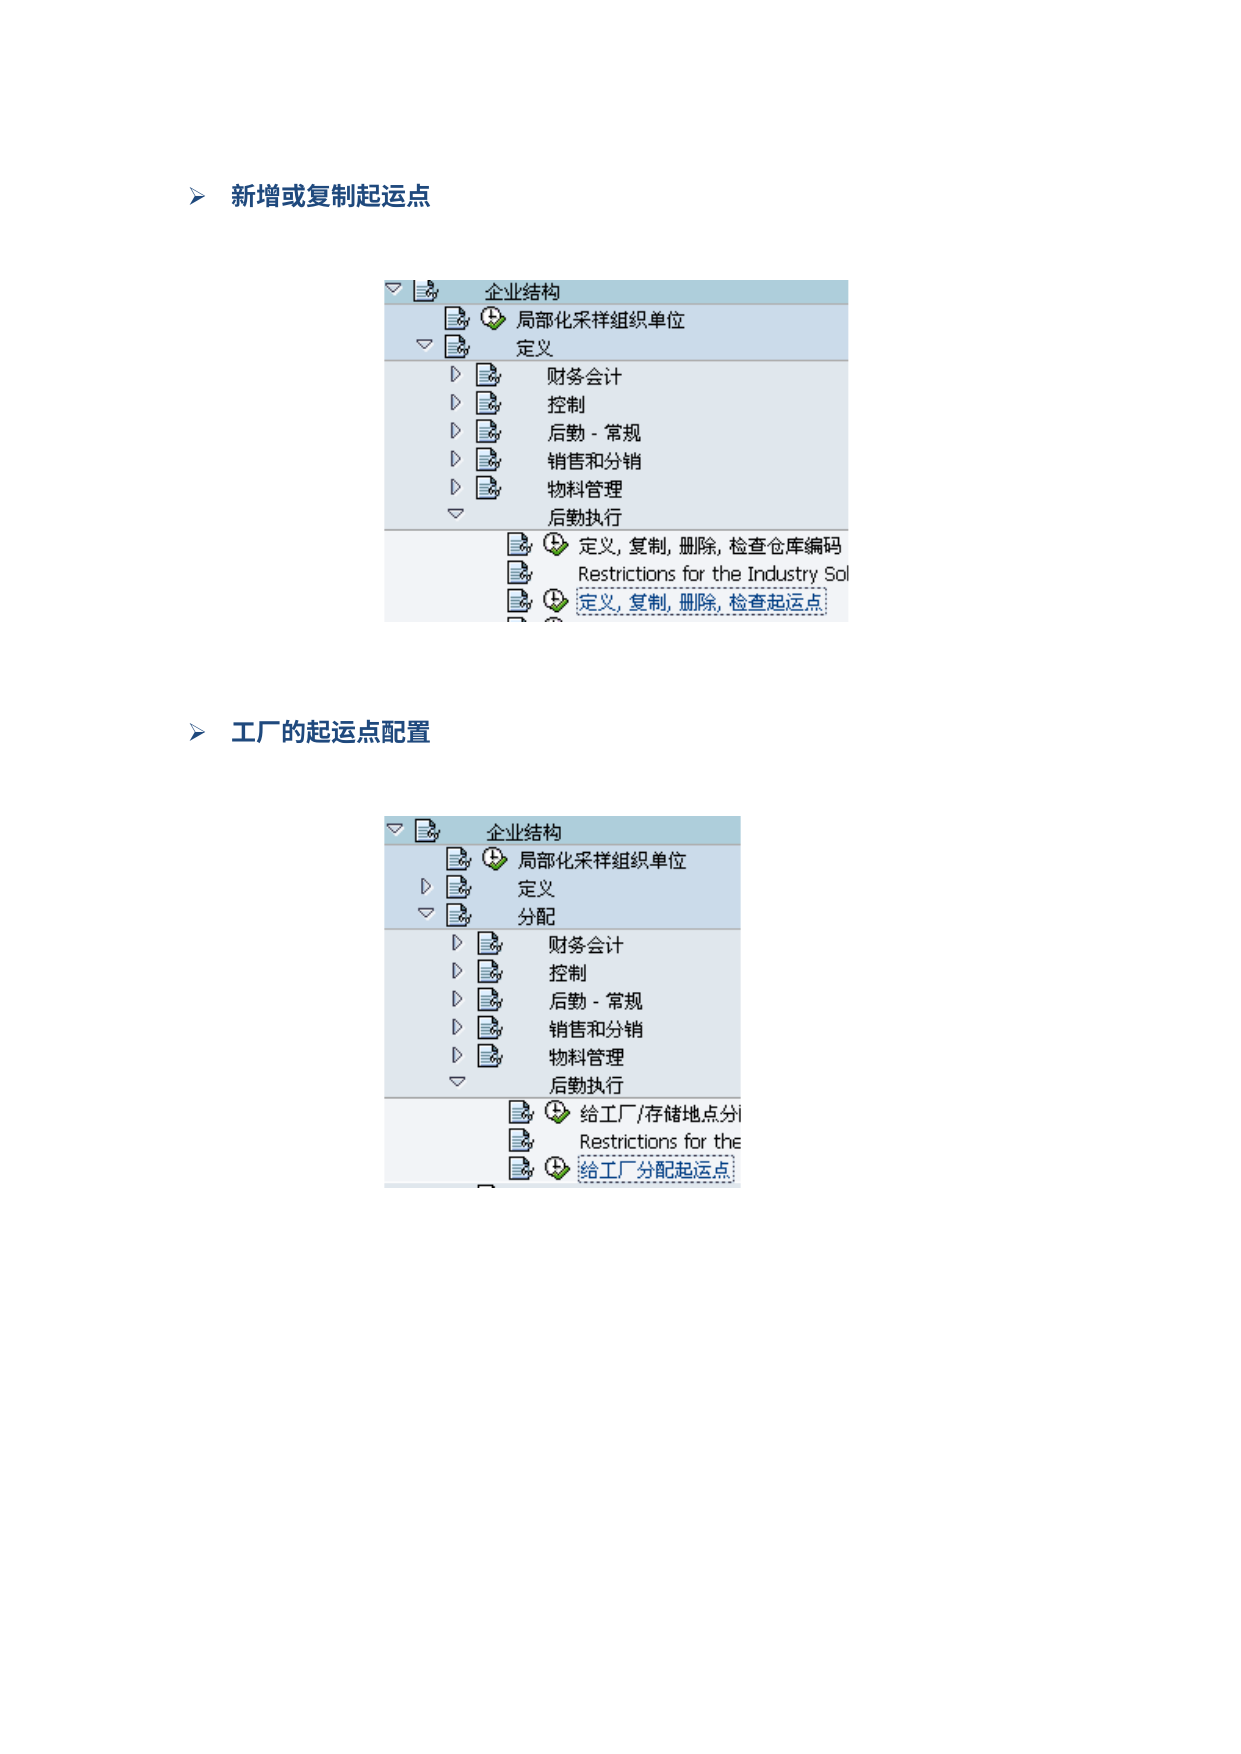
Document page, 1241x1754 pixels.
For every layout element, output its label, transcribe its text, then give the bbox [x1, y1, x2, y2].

picture [384, 280, 849, 622]
subtitle 工厂的起运点配置 [187, 698, 1053, 763]
subtitle 新增或复制起运点 [187, 162, 1053, 227]
picture [384, 816, 741, 1188]
